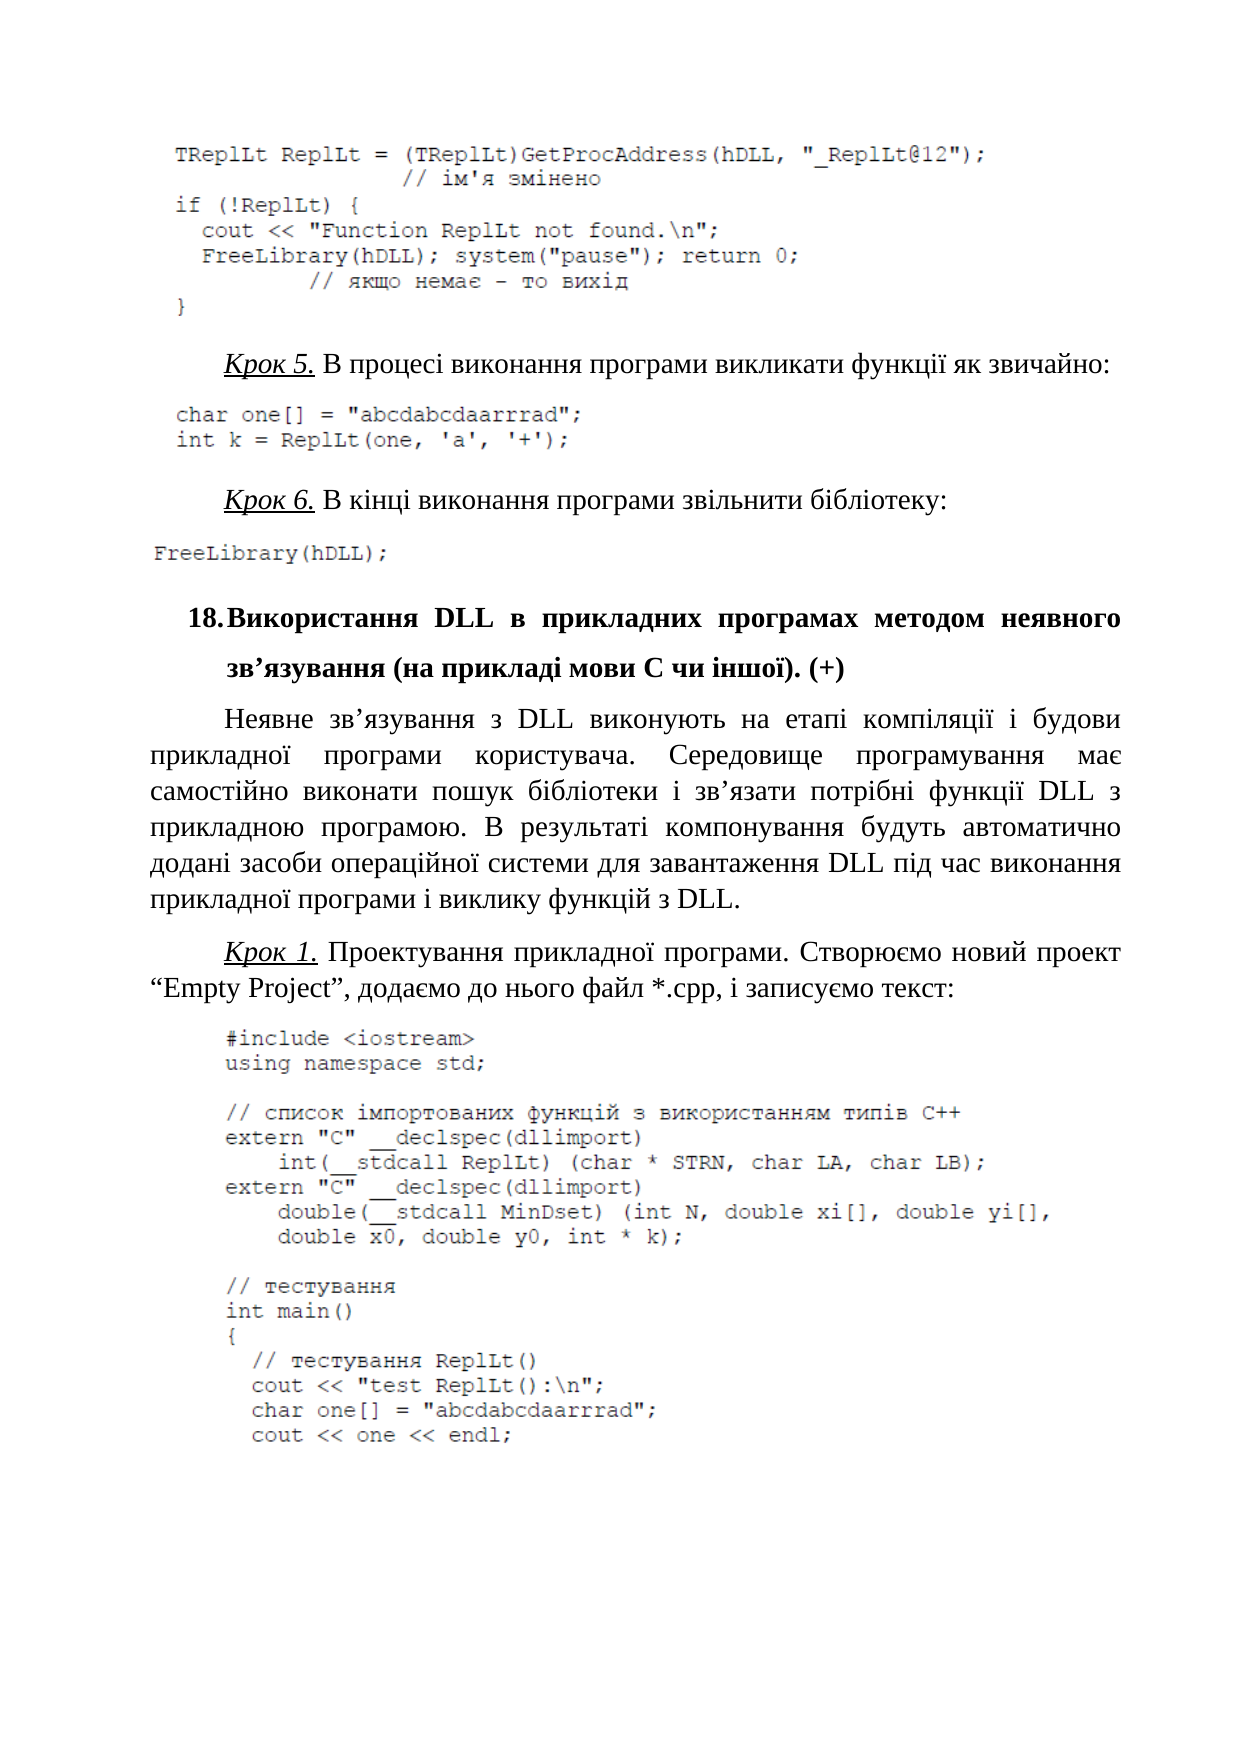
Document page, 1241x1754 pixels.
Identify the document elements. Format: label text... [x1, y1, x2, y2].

picture [150, 141, 1123, 328]
picture [223, 1023, 1196, 1460]
picture [150, 399, 1123, 464]
text Крок 6. В кінці виконання програми звільнити бібліотеку: [150, 482, 1122, 516]
text Неявне зв’язування з DLL виконують на етапі компіляції і будови прикладної програми користувача. Середовище програмування має самостійно виконати пошук бібліотеки і зв’язати потрібні функції DLL з прикладною програмою. В результаті компонування будуть автоматично додані засоби операційної системи для завантаження DLL під час виконання прикладної програми і виклику функцій з DLL. [150, 701, 1122, 915]
picture [150, 535, 1123, 581]
text Крок 1. Проектування прикладної програми. Створюємо новий проект “Empty Project”, додаємо до нього файл *.cpp, і записуємо текст: [150, 934, 1122, 1004]
text Крок 5. В процесі виконання програми викликати функції як звичайно: [150, 346, 1122, 380]
subtitle Використання DLL в прикладних програмах методом неявного зв’язування (на прикладі мови C чи іншої). (+) [187, 600, 1122, 684]
